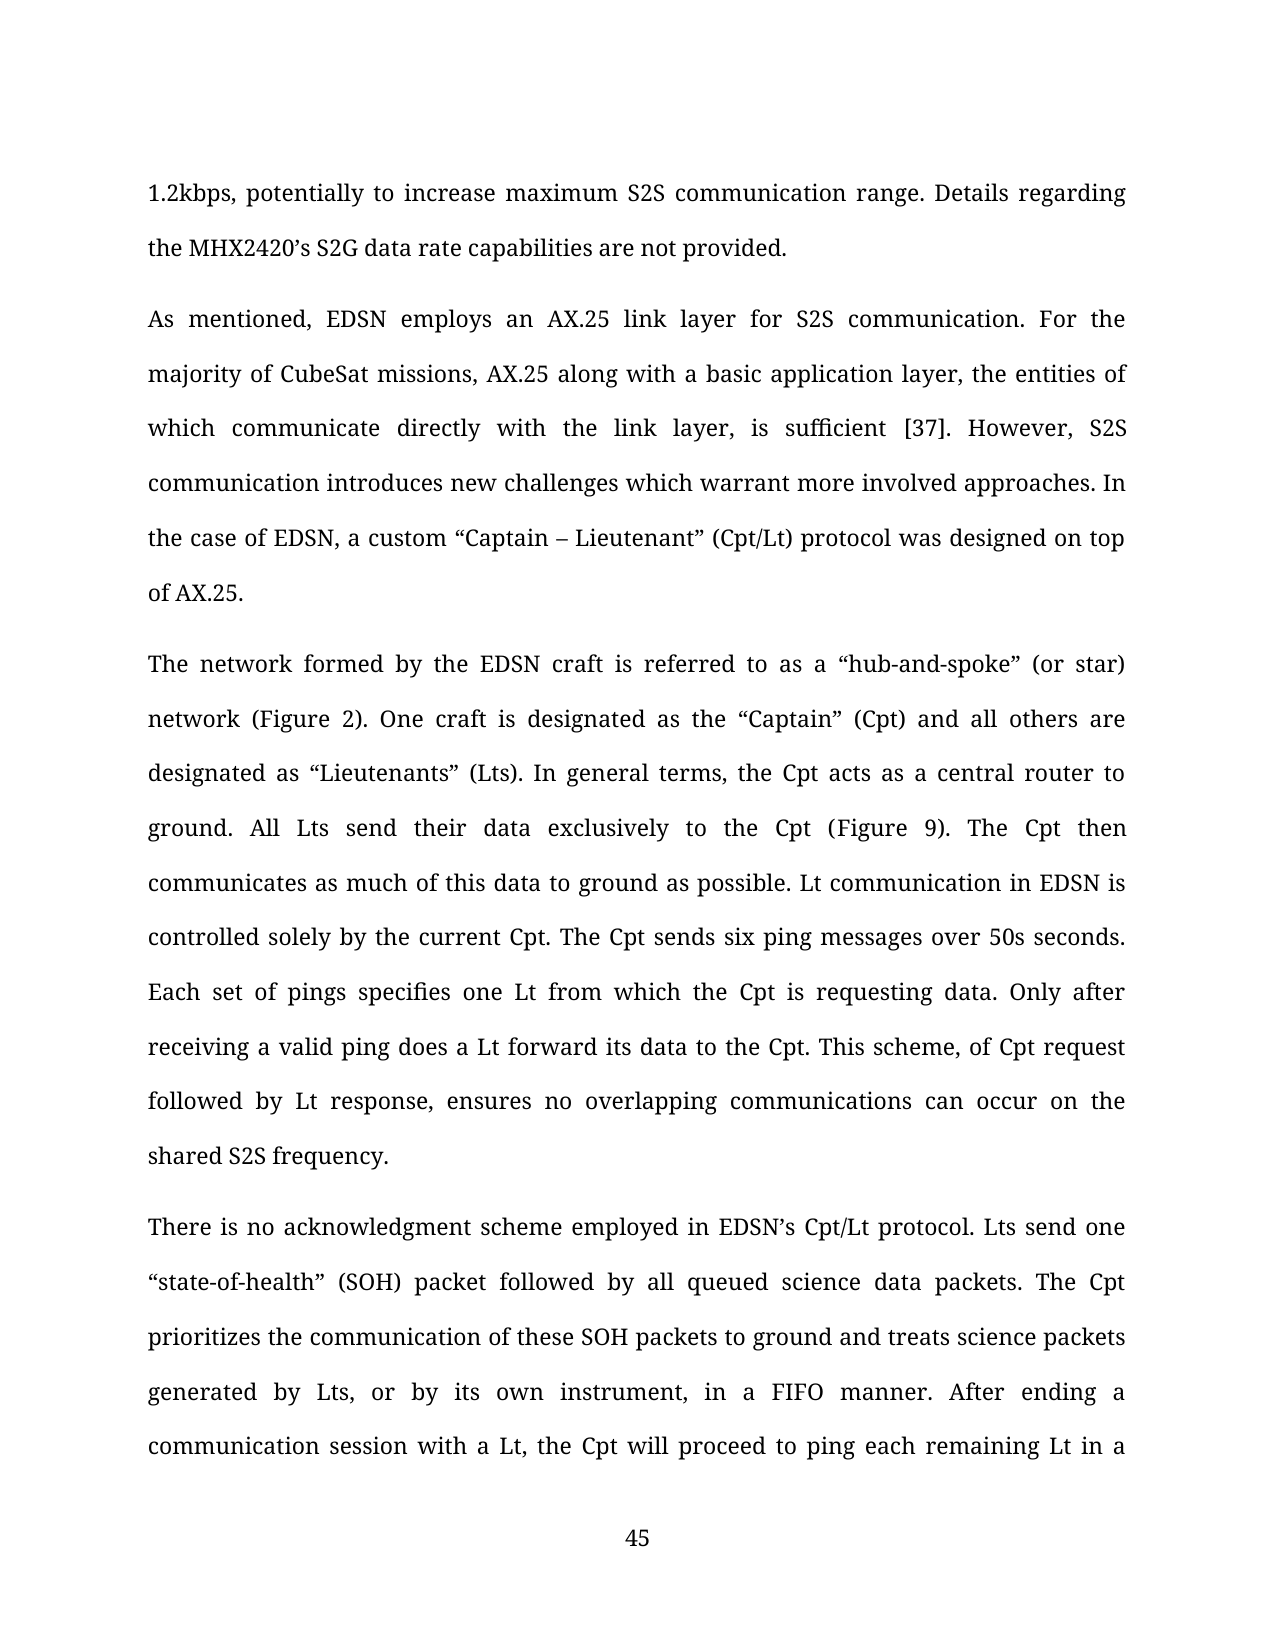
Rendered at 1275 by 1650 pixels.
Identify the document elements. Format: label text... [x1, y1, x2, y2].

text As mentioned, EDSN employs an AX.25 link layer for S2S communication. For the majority of CubeSat missions, AX.25 along with a basic application layer, the entities of which communicate directly with the link layer, is sufficient [37]. However, S2S communication introduces new challenges which warrant more involved approaches. In the case of EDSN, a custom “Captain – Lieutenant” (Cpt/Lt) protocol was designed on top of AX.25. [148, 303, 1127, 608]
text The network formed by the EDSN craft is referred to as a “hub-and-spoke” (or star) network (Figure 2). One craft is designated as the “Captain” (Cpt) and all others are designated as “Lieutenants” (Lts). In general terms, the Cpt acts as a central router to ground. All Lts send their data exclusively to the Cpt (Figure 9). The Cpt then communicates as much of this data to ground as possible. Lt communication in EDSN is controlled solely by the current Cpt. The Cpt sends six ping messages over 50s seconds. Each set of pings specifies one Lt from which the Cpt is requesting data. Only after receiving a valid ping does a Lt forward its data to the Cpt. This scheme, of Cpt request followed by Lt response, ensures no overlapping communications can occur on the shared S2S frequency. [148, 648, 1127, 1171]
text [148, 1211, 1127, 1461]
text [148, 177, 1127, 263]
